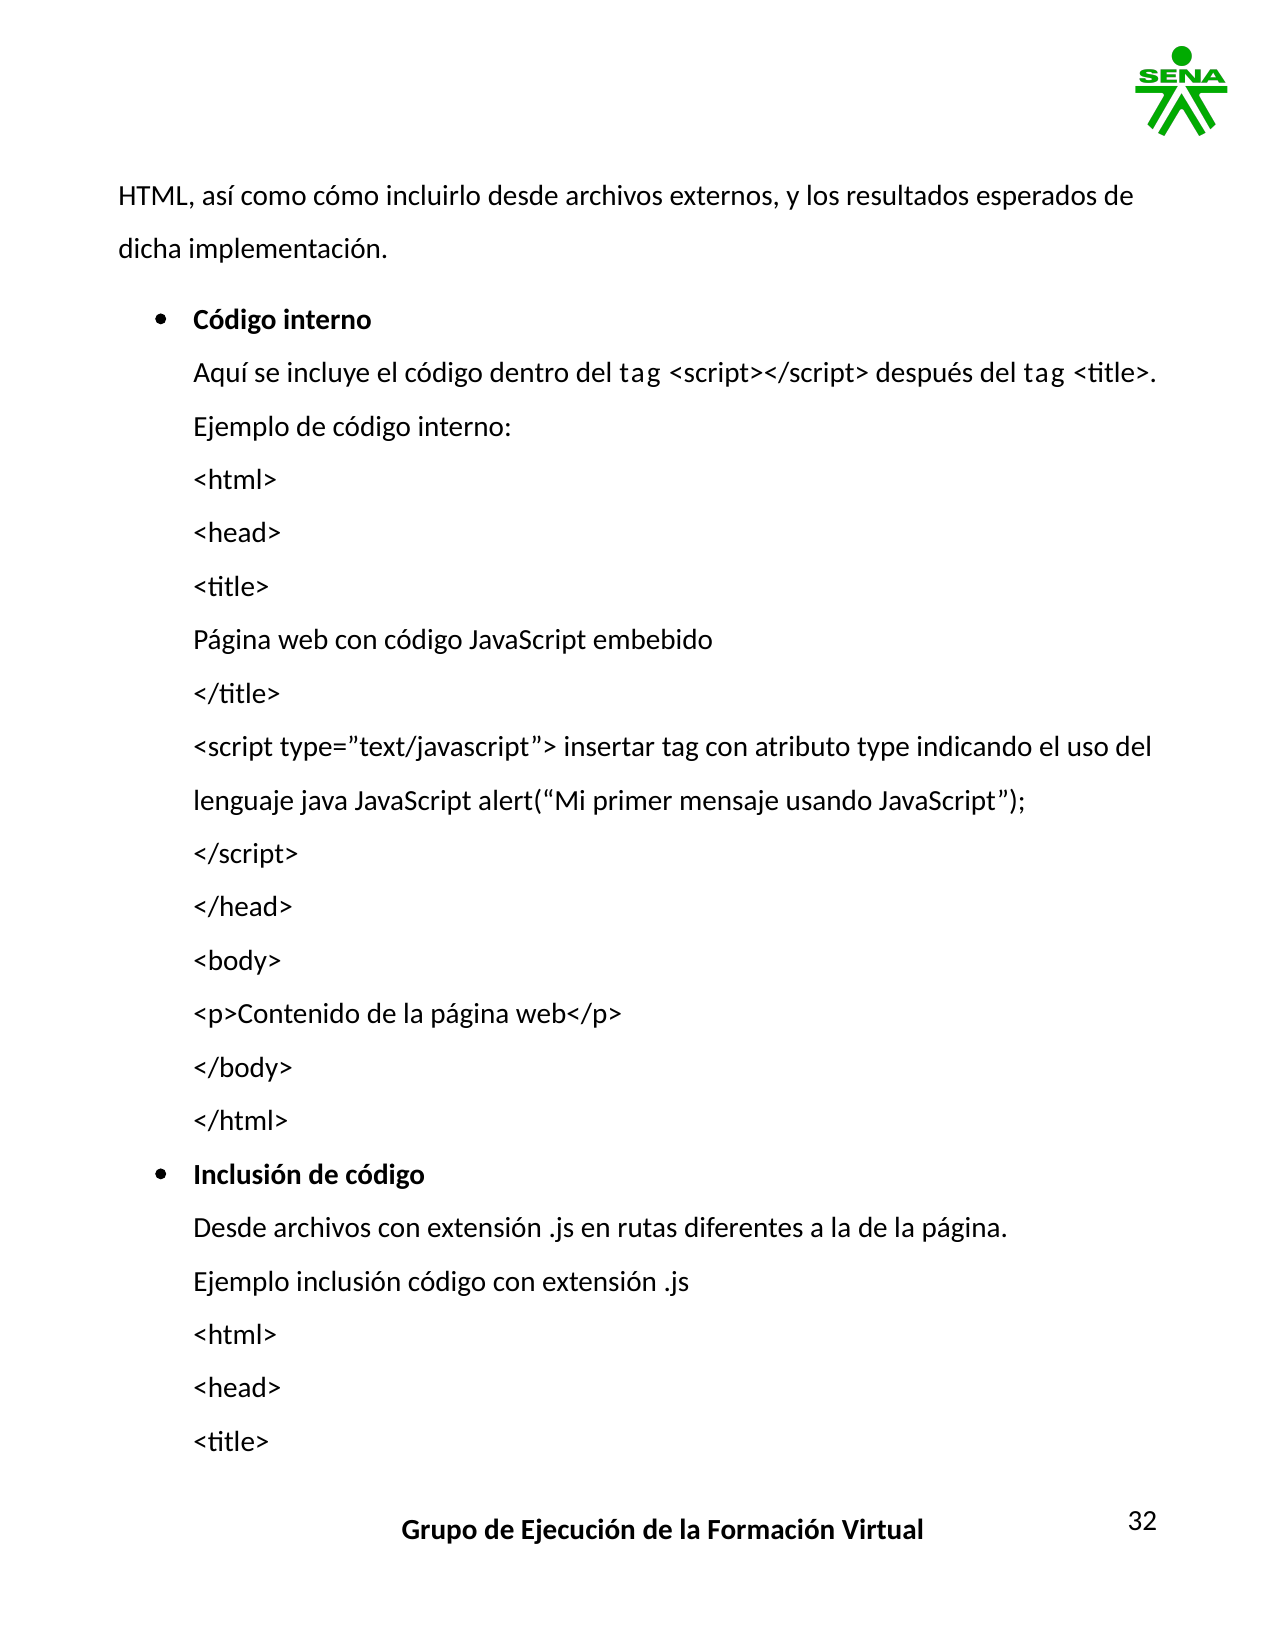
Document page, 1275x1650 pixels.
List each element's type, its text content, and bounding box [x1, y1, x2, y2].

list </html> [193, 1102, 1157, 1138]
list <head> [193, 1369, 1157, 1405]
list <title> [193, 568, 1157, 603]
list <body> [193, 942, 1157, 978]
list </title> [193, 675, 1157, 710]
list <html> [193, 1316, 1157, 1352]
list Aquí se incluye el código dentro del tag <script></script> después del tag <title>. Ejemplo de código interno: [193, 354, 1157, 443]
list </head> [193, 888, 1157, 924]
list </body> [193, 1049, 1157, 1084]
list Inclusión de código [156, 1156, 1157, 1191]
list Ejemplo inclusión código con extensión .js [193, 1263, 1157, 1298]
picture [1135, 46, 1228, 136]
list <title> [193, 1423, 1157, 1458]
list Código interno [156, 301, 1157, 336]
list <head> [193, 514, 1157, 550]
list Página web con código JavaScript embebido [193, 621, 1157, 657]
list Desde archivos con extensión .js en rutas diferentes a la de la página. [193, 1209, 1157, 1245]
list <script type=”text/javascript”> insertar tag con atributo type indicando el uso del lenguaje java JavaScript alert(“Mi primer mensaje usando JavaScript”); [193, 728, 1157, 817]
list <p>Contenido de la página web</p> [193, 995, 1157, 1031]
list <html> [193, 461, 1157, 497]
list </script> [193, 835, 1157, 871]
